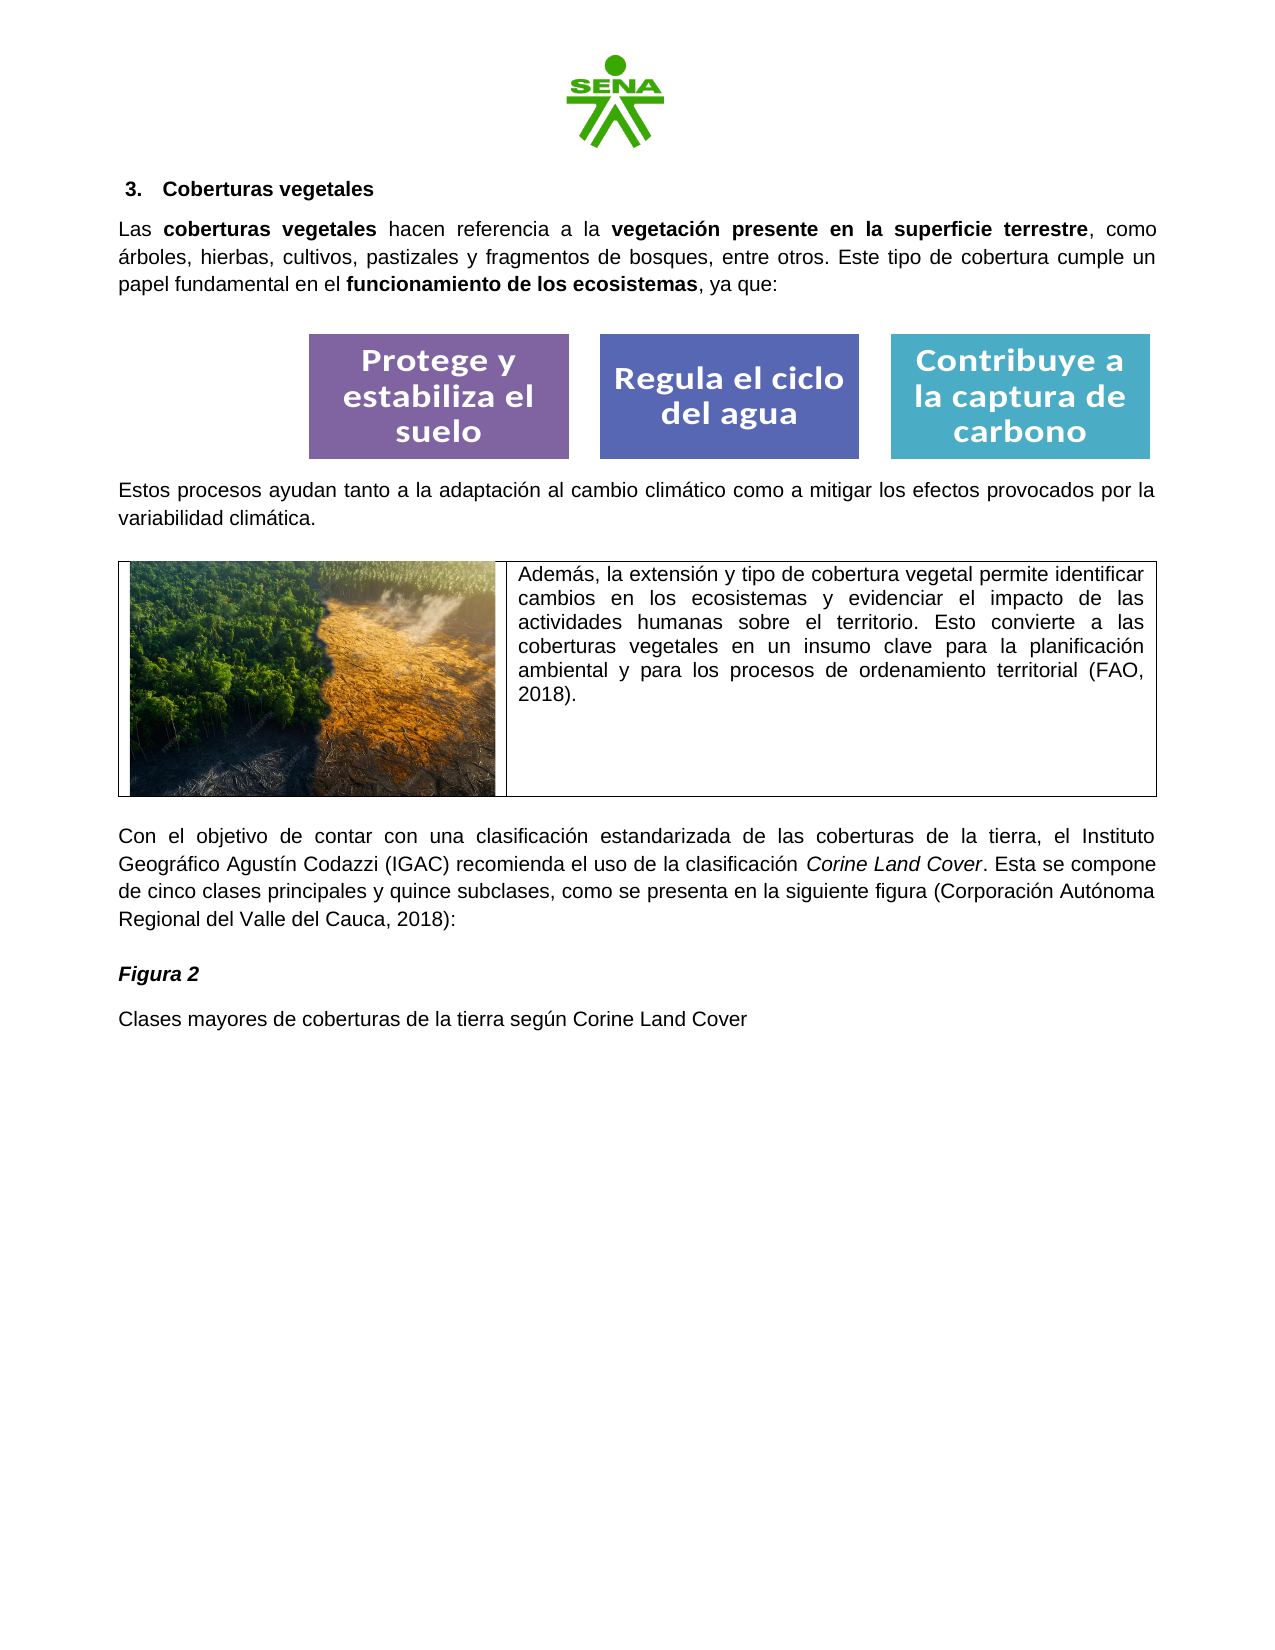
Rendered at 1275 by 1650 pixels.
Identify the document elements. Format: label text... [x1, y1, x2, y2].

text Figura 2 [118, 962, 1157, 986]
text Estos procesos ayudan tanto a la adaptación al cambio climático como a mitigar los efectos provocados por la variabilidad climática. [118, 478, 1157, 529]
table_header [119, 562, 129, 796]
text Con el objetivo de contar con una clasificación estandarizada de las coberturas de la tierra, el Instituto Geográfico Agustín Codazzi (IGAC) recomienda el uso de la clasificación Corine Land Cover. Esta se compone de cinco clases principales y quince subclases, como se presenta en la siguiente figura (Corporación Autónoma Regional del Valle del Cauca, 2018): [118, 824, 1157, 931]
subtitle Coberturas vegetales [125, 177, 1157, 201]
picture [566, 55, 664, 148]
table_header Además, la extensión y tipo de cobertura vegetal permite identificar cambios en los ecosistemas y evidenciar el impacto de las actividades humanas sobre el territorio. Esto convierte a las coberturas vegetales en un insumo clave para la planificación ambiental y para los procesos de ordenamiento territorial (FAO, 2018). [507, 562, 1156, 796]
picture [129, 561, 496, 796]
text Las coberturas vegetales hacen referencia a la vegetación presente en la superficie terrestre, como árboles, hierbas, cultivos, pastizales y fragmentos de bosques, entre otros. Este tipo de cobertura cumple un papel fundamental en el funcionamiento de los ecosistemas, ya que: [118, 217, 1157, 296]
table_header [496, 562, 506, 796]
text Clases mayores de coberturas de la tierra según Corine Land Cover [118, 1007, 1157, 1031]
